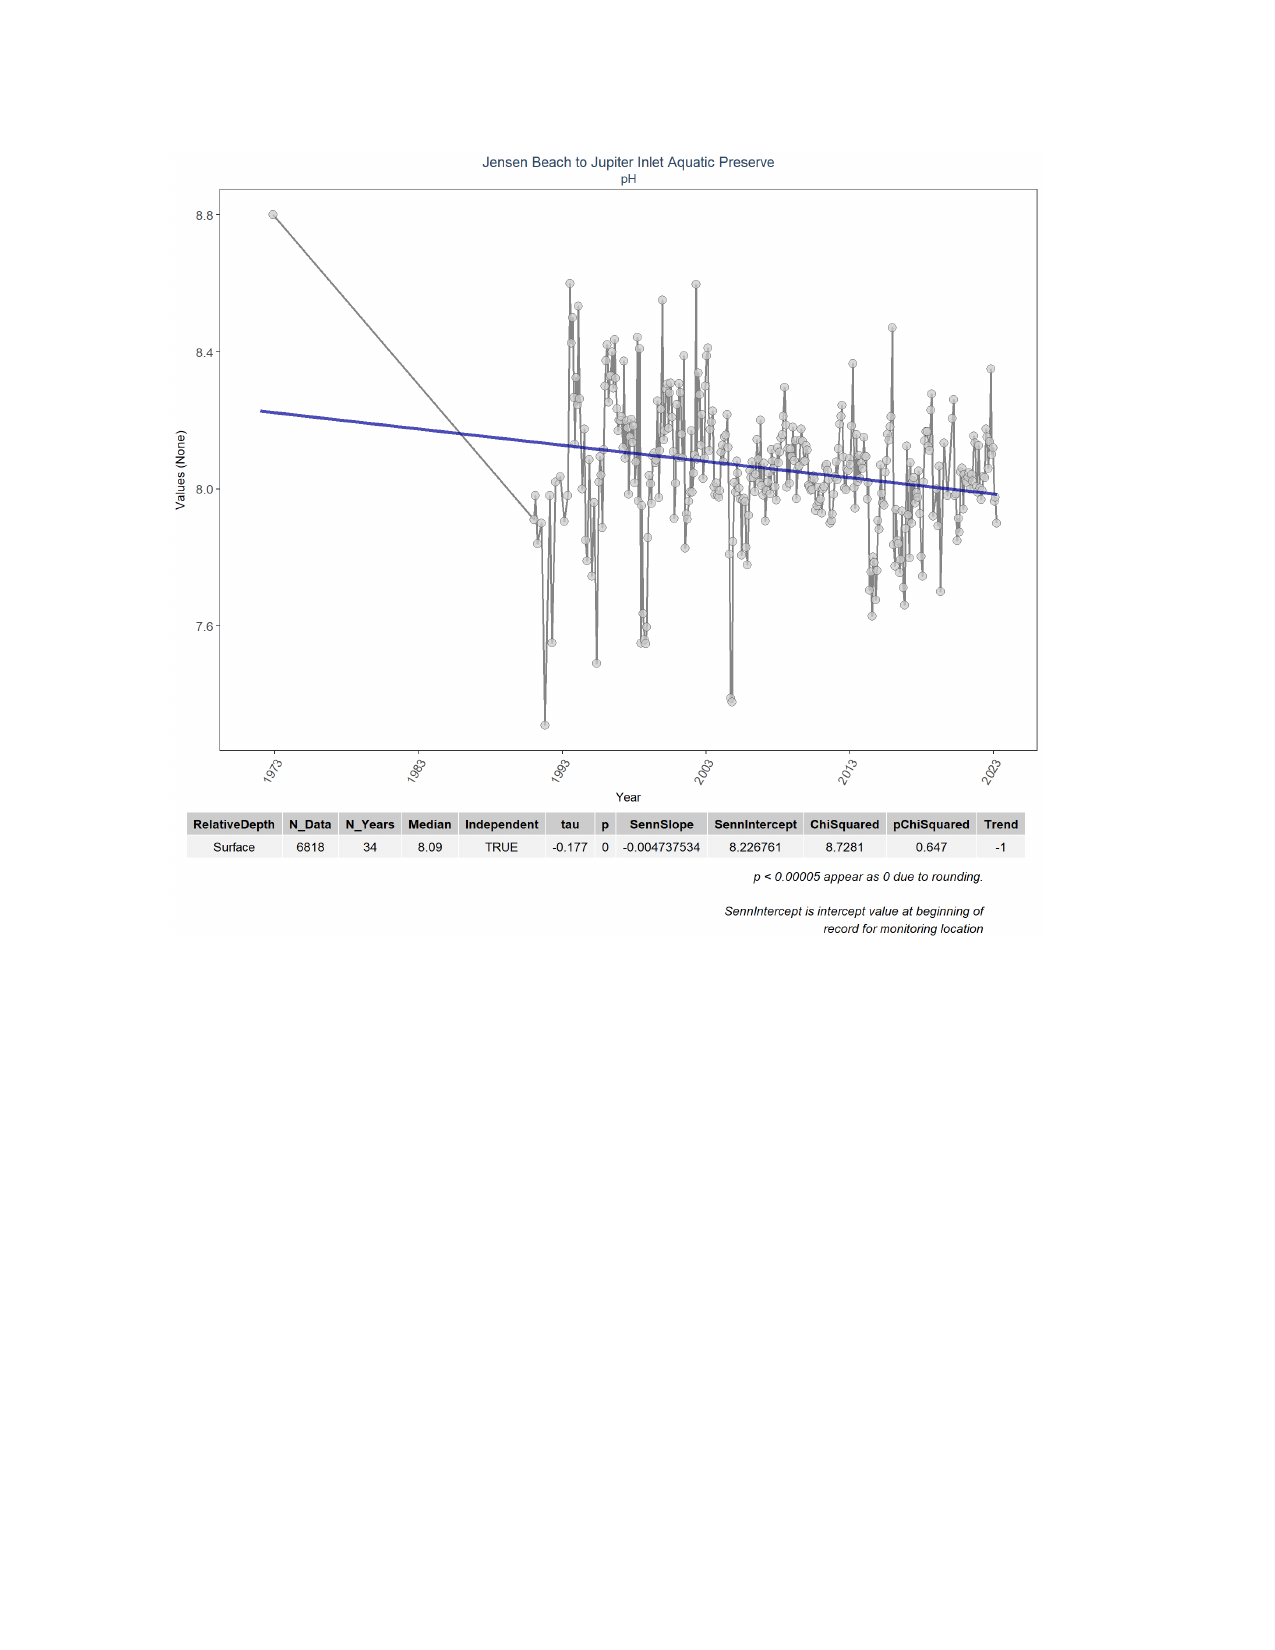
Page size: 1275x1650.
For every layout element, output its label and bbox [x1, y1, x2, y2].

picture [168, 150, 1044, 938]
